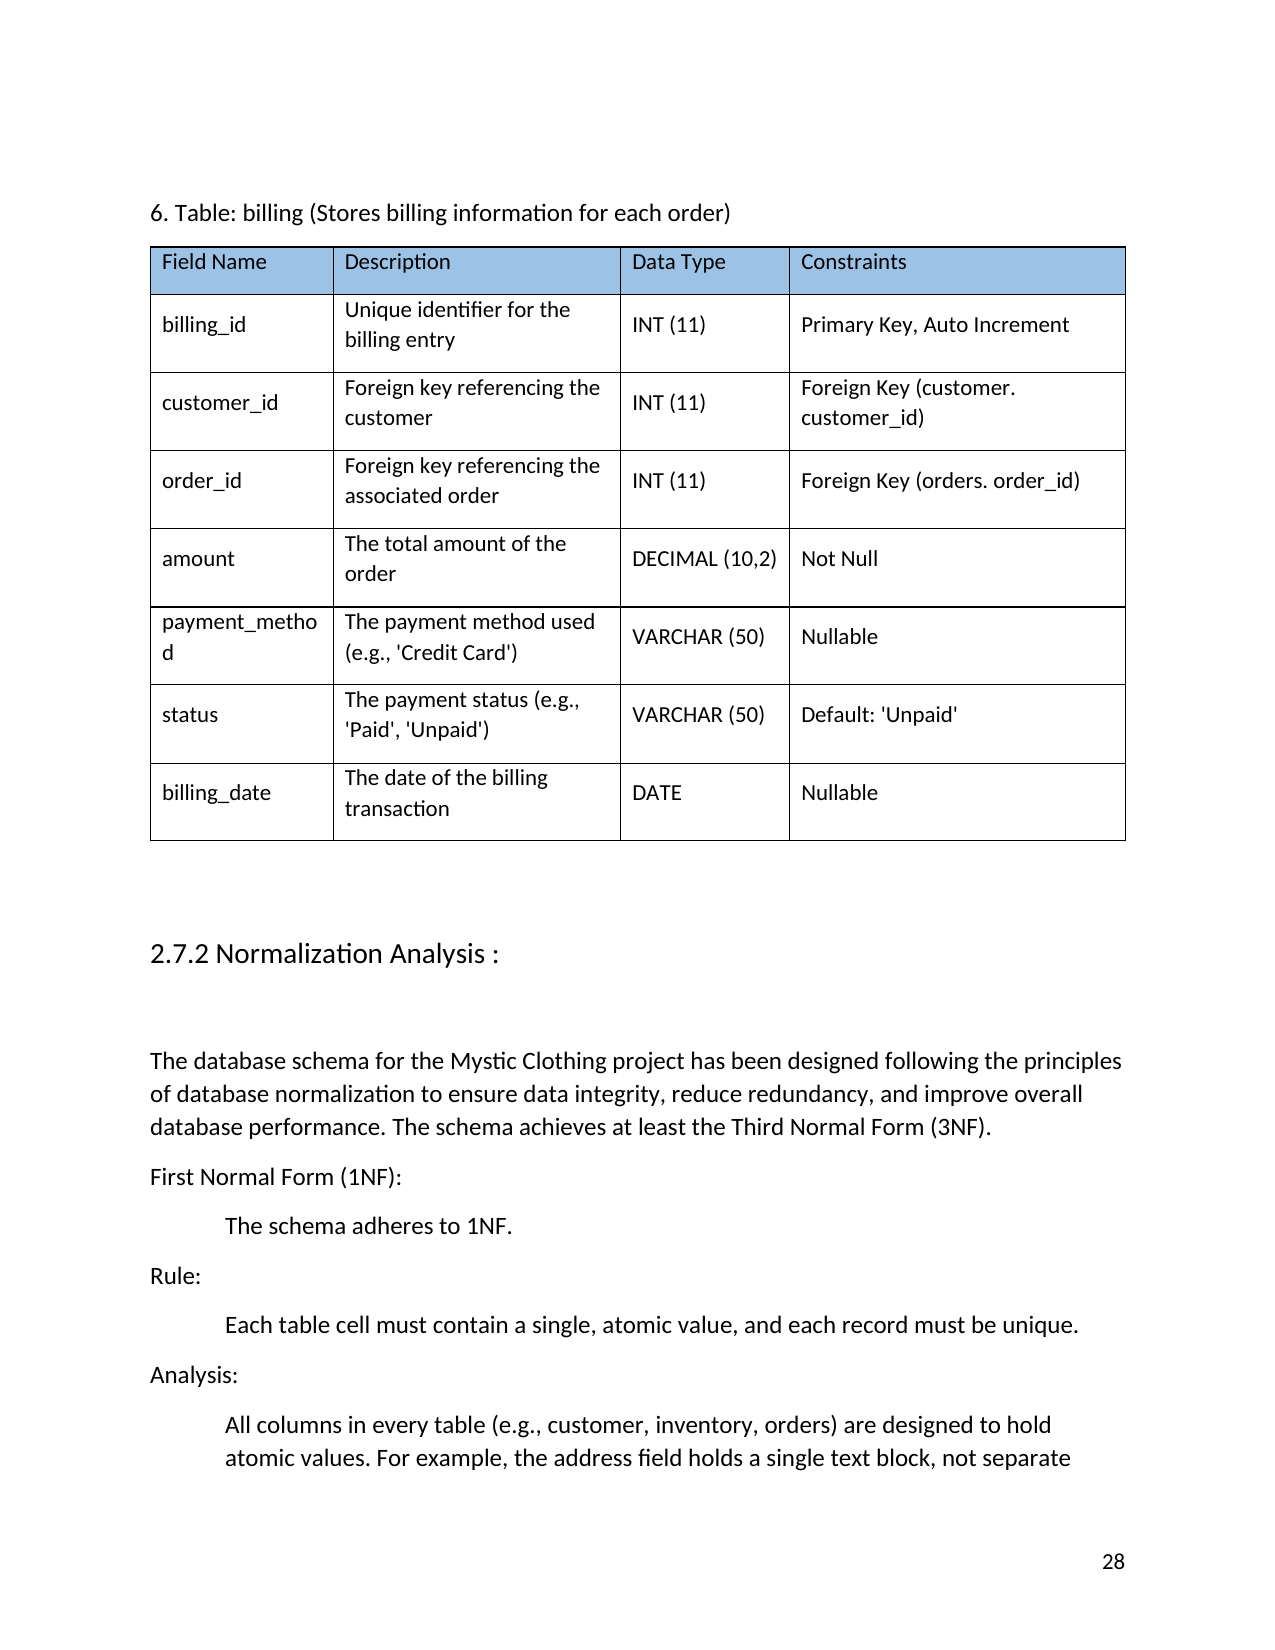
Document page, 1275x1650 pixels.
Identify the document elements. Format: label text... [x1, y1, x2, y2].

table_cell INT (11) [621, 295, 789, 372]
table_header Description [334, 248, 620, 294]
table_cell billing_date [151, 764, 333, 840]
table_cell Unique identifier for the billing entry [334, 295, 620, 372]
subtitle 2.7.2 Normalization Analysis : [150, 935, 1125, 971]
table_cell Nullable [790, 608, 1125, 684]
table_cell Default: 'Unpaid' [790, 685, 1125, 762]
text 6. Table: billing (Stores billing information for each order) [150, 197, 1125, 227]
table_cell The payment method used (e.g., 'Credit Card') [334, 608, 620, 684]
table_cell The payment status (e.g., 'Paid', 'Unpaid') [334, 685, 620, 762]
table_header Data Type [621, 248, 789, 294]
table_cell Foreign Key (orders. order_id) [790, 451, 1125, 528]
table_cell Foreign key referencing the customer [334, 373, 620, 450]
table_cell customer_id [151, 373, 333, 450]
table_cell order_id [151, 451, 333, 528]
text First Normal Form (1NF): [150, 1161, 1125, 1191]
table_cell Primary Key, Auto Increment [790, 295, 1125, 372]
text The database schema for the Mystic Clothing project has been designed following the principles of database normalization to ensure data integrity, reduce redundancy, and improve overall database performance. The schema achieves at least the Third Normal Form (3NF). [150, 1045, 1125, 1142]
table_cell DATE [621, 764, 789, 840]
text The schema adheres to 1NF. [150, 1210, 1125, 1241]
table_cell VARCHAR (50) [621, 608, 789, 684]
table_cell DECIMAL (10,2) [621, 529, 789, 606]
table_cell billing_id [151, 295, 333, 372]
table_cell The date of the billing transaction [334, 764, 620, 840]
table_cell Not Null [790, 529, 1125, 606]
table_cell Foreign Key (customer. customer_id) [790, 373, 1125, 450]
table_cell VARCHAR (50) [621, 685, 789, 762]
text Each table cell must contain a single, atomic value, and each record must be unique. [150, 1309, 1125, 1340]
table_cell INT (11) [621, 373, 789, 450]
table_cell Foreign key referencing the associated order [334, 451, 620, 528]
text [225, 1409, 1125, 1472]
table_cell Nullable [790, 764, 1125, 840]
table_header Field Name [151, 248, 333, 294]
table_cell The total amount of the order [334, 529, 620, 606]
table_cell INT (11) [621, 451, 789, 528]
text Analysis: [150, 1359, 1125, 1390]
table_cell payment_method [151, 608, 333, 684]
table_cell status [151, 685, 333, 762]
text Rule: [150, 1260, 1125, 1291]
table_header Constraints [790, 248, 1125, 294]
table_cell amount [151, 529, 333, 606]
